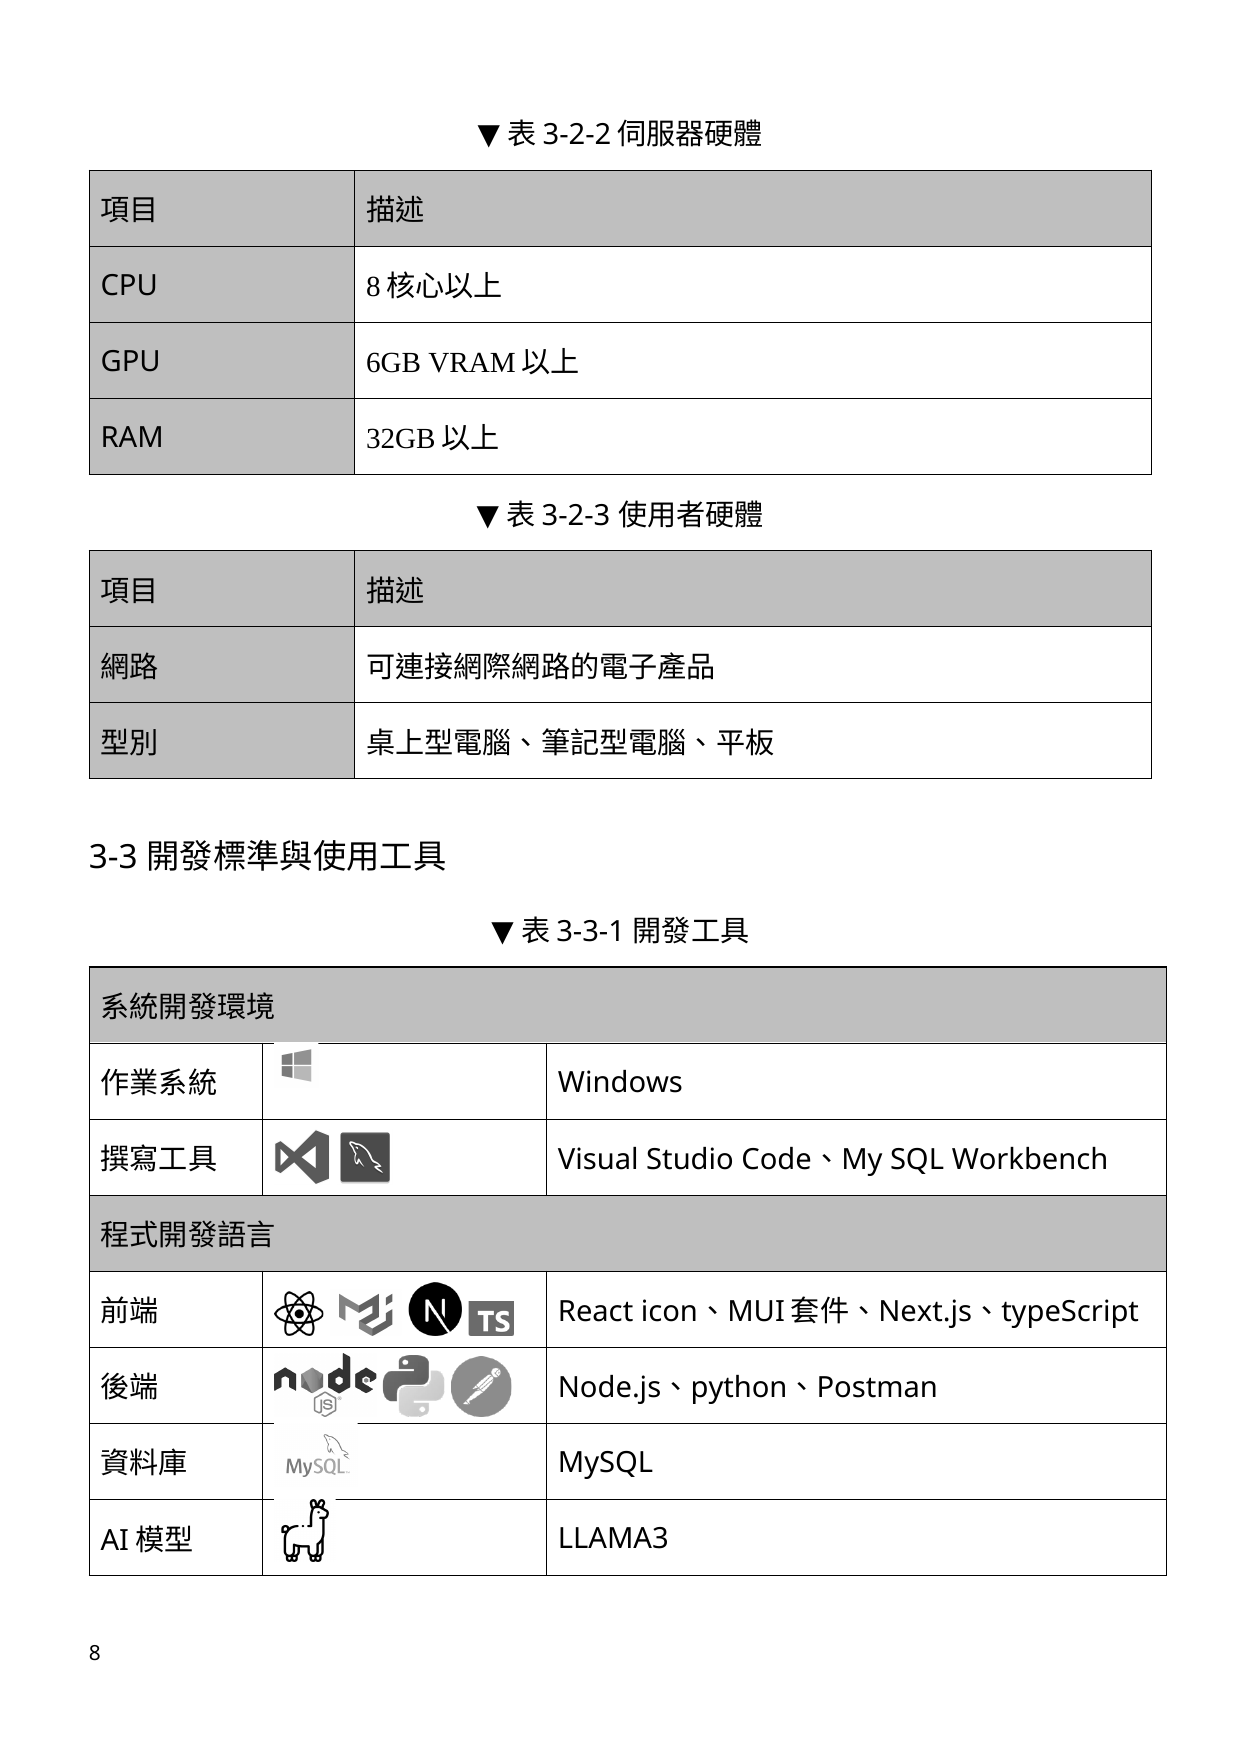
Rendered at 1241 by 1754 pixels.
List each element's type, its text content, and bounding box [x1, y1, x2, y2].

table_cell 資料庫 [90, 1424, 262, 1499]
table_cell RAM [90, 399, 354, 474]
table_cell [263, 1348, 546, 1423]
table_cell Node.js、python、Postman [547, 1348, 1166, 1423]
text ▼ 表3-3-1 開發工具 [89, 891, 1152, 966]
table_header 系統開發環境 [90, 968, 1166, 1042]
table_cell 可連接網際網路的電子產品 [355, 627, 1151, 702]
table_cell 後端 [90, 1348, 262, 1423]
table_cell 32GB以上 [355, 399, 1151, 474]
picture [274, 1291, 324, 1336]
table_cell GPU [90, 323, 354, 398]
table_cell Visual Studio Code、My SQL Workbench [547, 1120, 1166, 1194]
text ▼ 表3-2-3 使用者硬體 [89, 475, 1152, 550]
table_cell 型別 [90, 703, 354, 778]
table_header 描述 [355, 551, 1151, 626]
table_header 項目 [90, 551, 354, 626]
table_cell MySQL [547, 1424, 1166, 1499]
table_header 項目 [90, 171, 354, 246]
picture [274, 1499, 336, 1562]
table_cell Windows [547, 1044, 1166, 1118]
table_cell 程式開發語言 [90, 1196, 1166, 1271]
table_cell 8核心以上 [355, 247, 1151, 322]
table_cell React icon、MUI套件、Next.js、typeScript [547, 1272, 1166, 1347]
text 3-3 開發標準與使用工具 [89, 816, 1152, 891]
table_cell 前端 [90, 1272, 262, 1347]
table_header 描述 [355, 171, 1151, 246]
table_cell 網路 [90, 627, 354, 702]
table_cell 撰寫工具 [90, 1120, 262, 1194]
table_cell CPU [90, 247, 354, 322]
table_cell AI模型 [90, 1500, 262, 1575]
table_cell 6GB VRAM以上 [355, 323, 1151, 398]
table_cell LLAMA3 [547, 1500, 1166, 1575]
table_cell 桌上型電腦、筆記型電腦、平板 [355, 703, 1151, 778]
table_cell 作業系統 [90, 1044, 262, 1118]
table_cell [263, 1120, 546, 1194]
table_cell [263, 1044, 546, 1118]
text ▼ 表3-2-2伺服器硬體 [89, 94, 1152, 169]
table_cell [263, 1500, 546, 1575]
table_cell [263, 1272, 546, 1347]
table_cell [263, 1424, 546, 1499]
